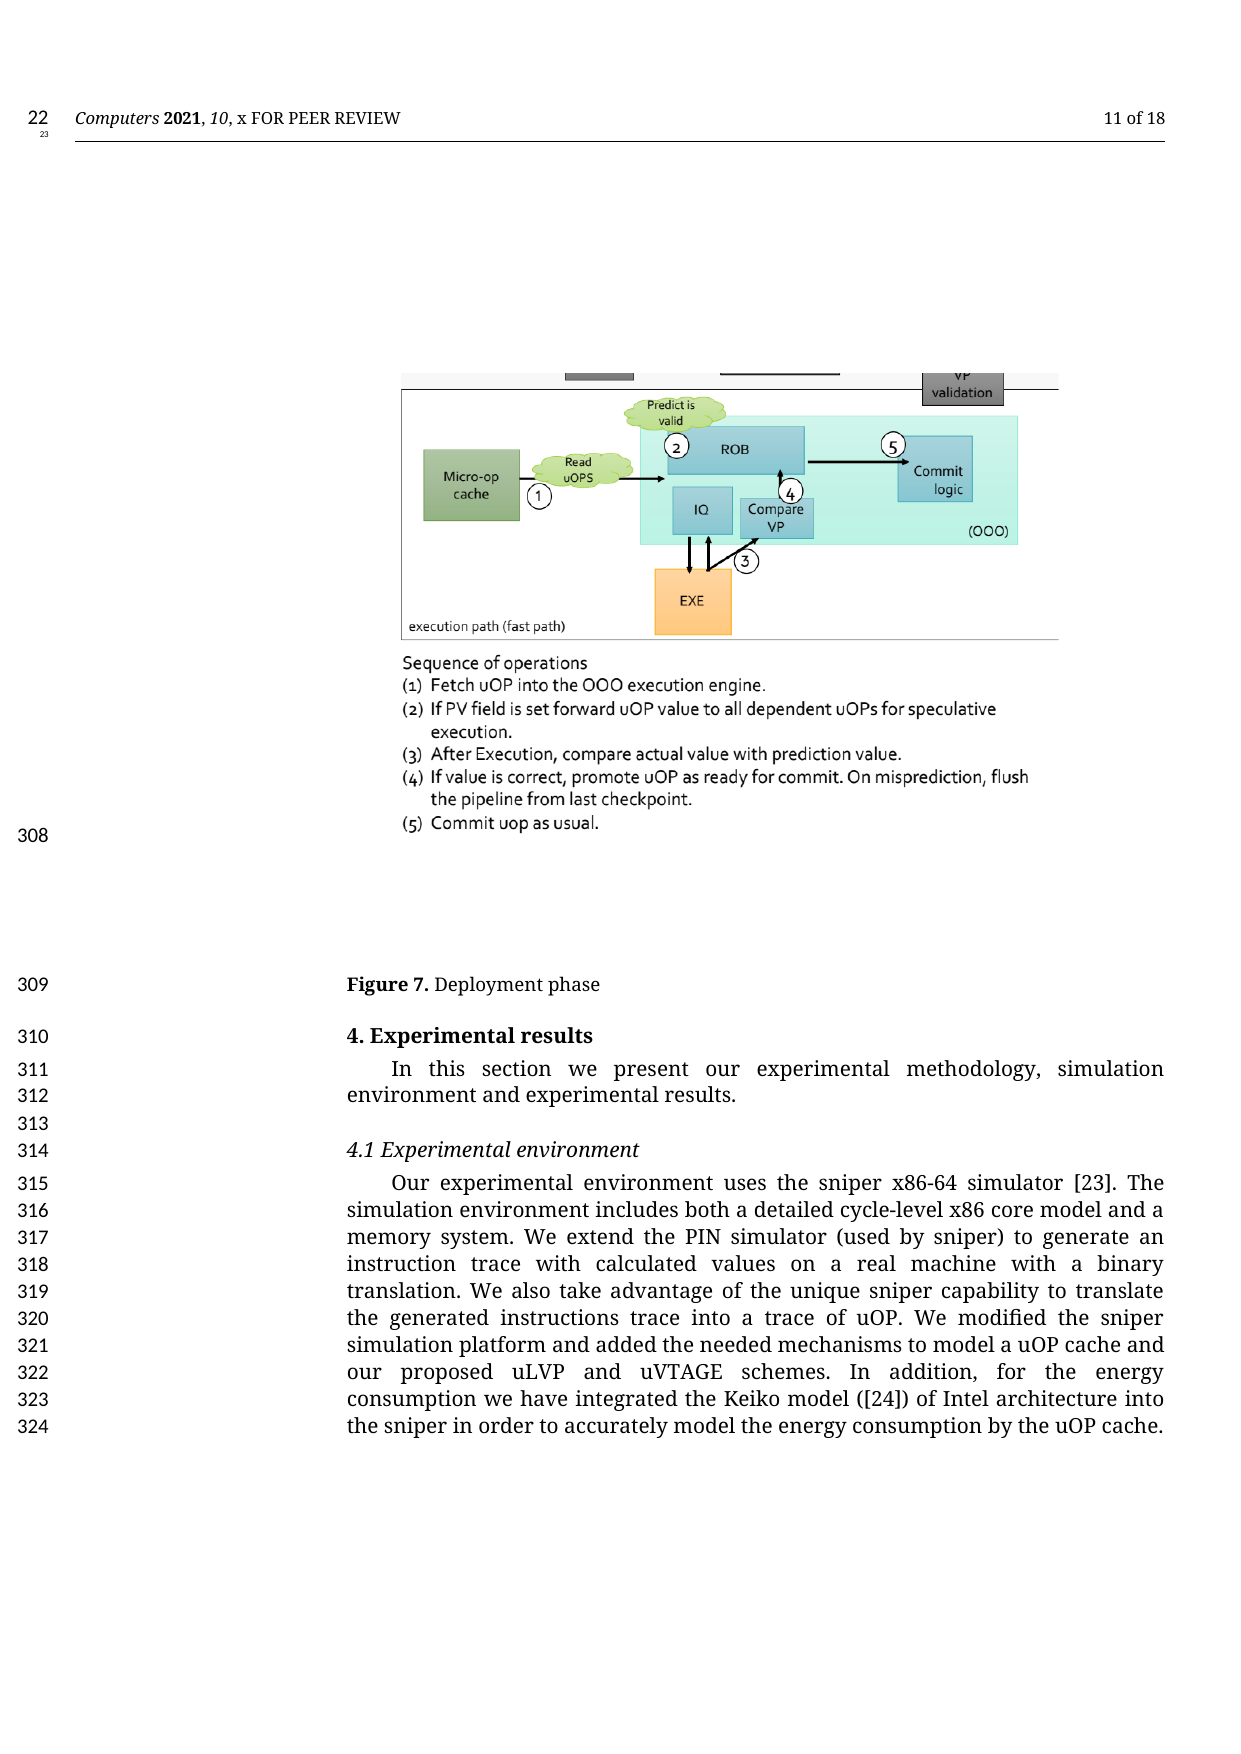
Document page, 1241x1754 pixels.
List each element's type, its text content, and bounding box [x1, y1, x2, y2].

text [347, 1169, 1165, 1440]
subtitle 4.1 Experimental environment [347, 1136, 1165, 1163]
text In this section we present our experimental methodology, simulation environment and experimental results. [347, 1055, 1165, 1109]
text Figure 7. Deployment phase [347, 973, 1165, 997]
text 4. Experimental results [347, 1022, 1165, 1049]
